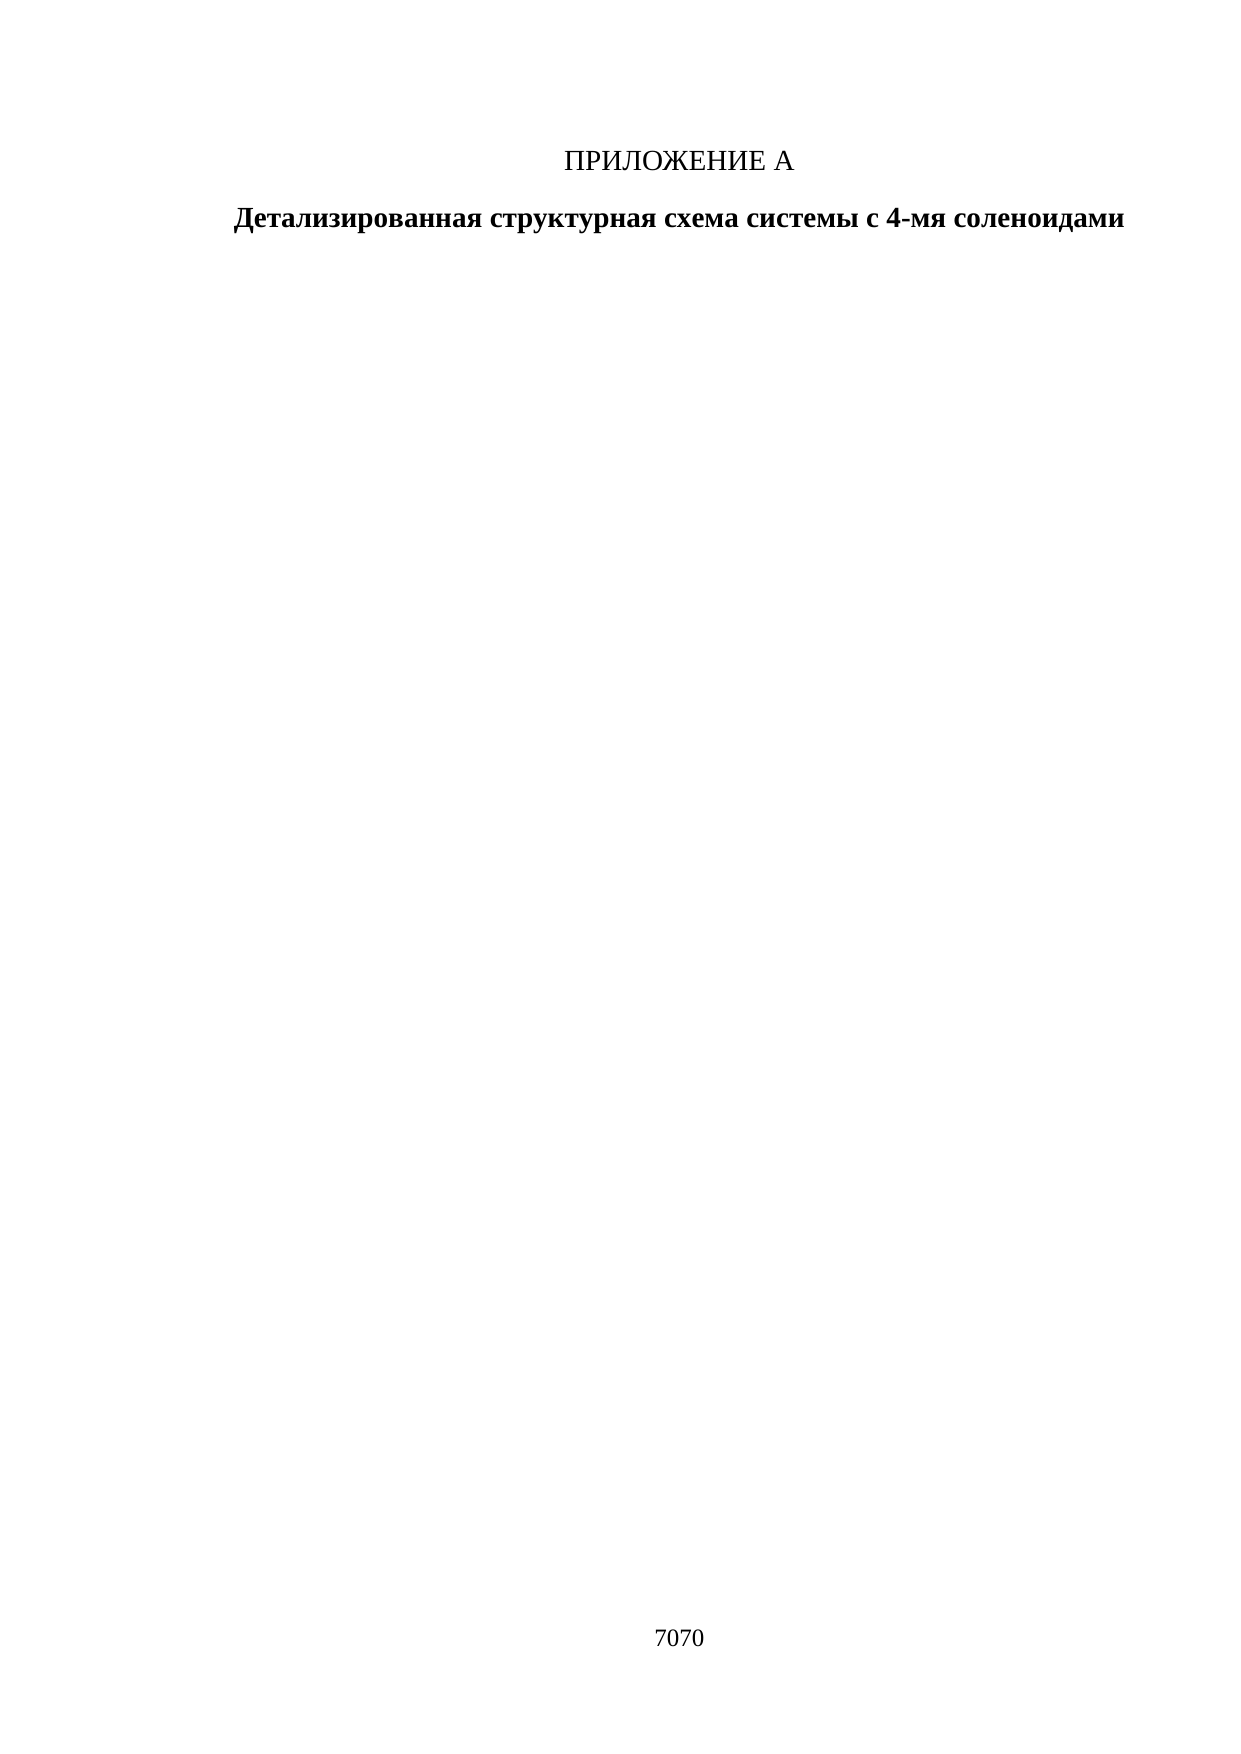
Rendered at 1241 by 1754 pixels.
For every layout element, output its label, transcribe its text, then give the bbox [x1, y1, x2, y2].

text Детализированная структурная схема системы с 4-мя соленоидами [177, 200, 1181, 233]
text ПРИЛОЖЕНИЕ А [177, 143, 1181, 177]
